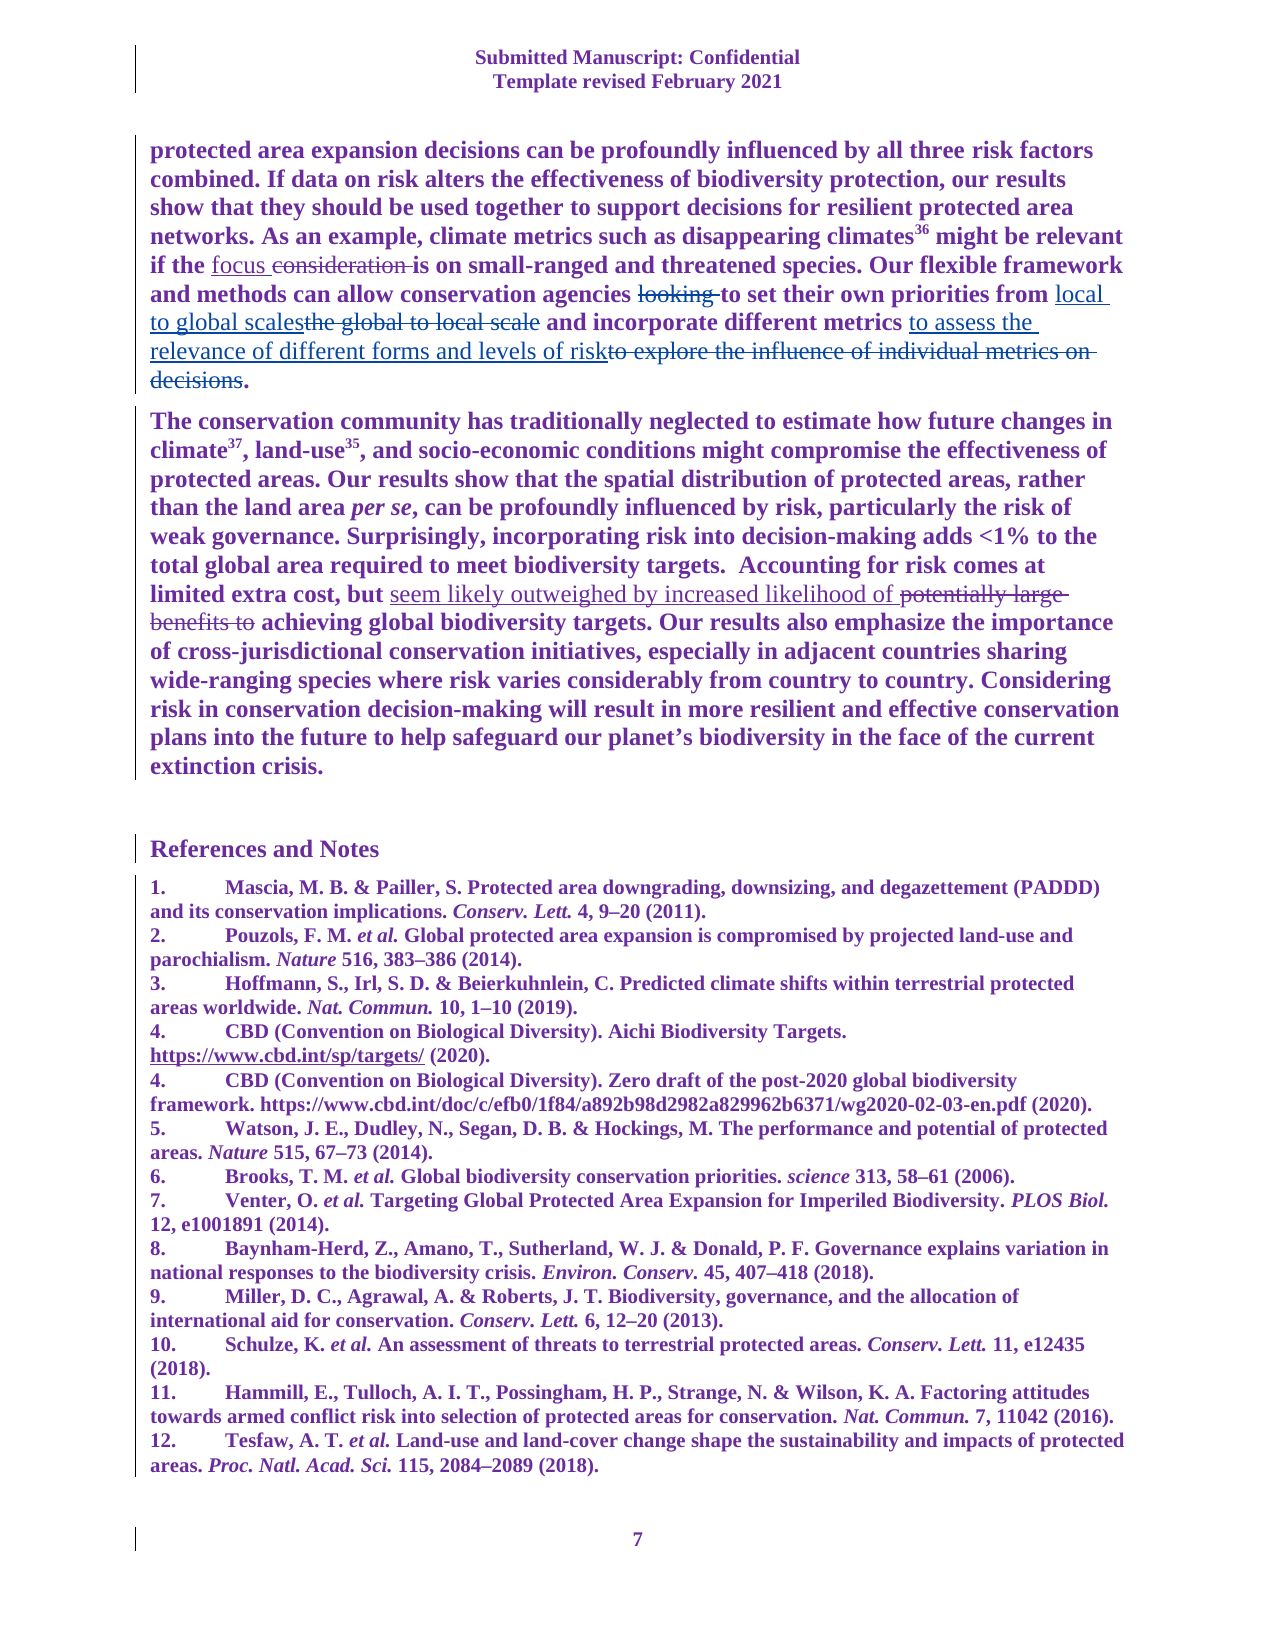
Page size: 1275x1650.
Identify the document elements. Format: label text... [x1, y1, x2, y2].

text 4. CBD (Convention on Biological Diversity). Zero draft of the post-2020 global biodiversity framework. https://www.cbd.int/doc/c/efb0/1f84/a892b98d2982a829962b6371/wg2020-02-03-en.pdf (2020). [150, 1067, 1125, 1116]
text 1. Mascia, M. B. & Pailler, S. Protected area downgrading, downsizing, and degazettement (PADDD) and its conservation implications. Conserv. Lett. 4, 9–20 (2011). [150, 875, 1125, 923]
text 6. Brooks, T. M. et al. Global biodiversity conservation priorities. science 313, 58–61 (2006). [150, 1164, 1125, 1188]
text 8. Baynham-Herd, Z., Amano, T., Sutherland, W. J. & Donald, P. F. Governance explains variation in national responses to the biodiversity crisis. Environ. Conserv. 45, 407–418 (2018). [150, 1236, 1125, 1284]
text 12. Tesfaw, A. T. et al. Land-use and land-cover change shape the sustainability and impacts of protected areas. Proc. Natl. Acad. Sci. 115, 2084–2089 (2018). [150, 1428, 1125, 1477]
text 10. Schulze, K. et al. An assessment of threats to terrestrial protected areas. Conserv. Lett. 11, e12435 (2018). [150, 1332, 1125, 1380]
text References and Notes [150, 834, 1125, 862]
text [150, 135, 1125, 394]
text 4. CBD (Convention on Biological Diversity). Aichi Biodiversity Targets. https://www.cbd.int/sp/targets/ (2020). [150, 1019, 1125, 1067]
text 2. Pouzols, F. M. et al. Global protected area expansion is compromised by projected land-use and parochialism. Nature 516, 383–386 (2014). [150, 923, 1125, 971]
text 7. Venter, O. et al. Targeting Global Protected Area Expansion for Imperiled Biodiversity. PLOS Biol. 12, e1001891 (2014). [150, 1188, 1125, 1236]
text 5. Watson, J. E., Dudley, N., Segan, D. B. & Hockings, M. The performance and potential of protected areas. Nature 515, 67–73 (2014). [150, 1116, 1125, 1164]
text The conservation community has traditionally neglected to estimate how future changes in climate37, land-use35, and socio-economic conditions might compromise the effectiveness of protected areas. Our results show that the spatial distribution of protected areas, rather than the land area per se, can be profoundly influenced by risk, particularly the risk of weak governance. Surprisingly, incorporating risk into decision-making adds <1% to the total global area required to meet biodiversity targets. Accounting for risk comes at limited extra cost, but achieving global biodiversity targets. Our results also emphasize the importance of cross-jurisdictional conservation initiatives, especially in adjacent countries sharing wide-ranging species where risk varies considerably from country to country. Considering risk in conservation decision-making will result in more resilient and effective conservation plans into the future to help safeguard our planet’s biodiversity in the face of the current extinction crisis. [150, 406, 1125, 780]
text 3. Hoffmann, S., Irl, S. D. & Beierkuhnlein, C. Predicted climate shifts within terrestrial protected areas worldwide. Nat. Commun. 10, 1–10 (2019). [150, 971, 1125, 1019]
text 9. Miller, D. C., Agrawal, A. & Roberts, J. T. Biodiversity, governance, and the allocation of international aid for conservation. Conserv. Lett. 6, 12–20 (2013). [150, 1284, 1125, 1332]
text 11. Hammill, E., Tulloch, A. I. T., Possingham, H. P., Strange, N. & Wilson, K. A. Factoring attitudes towards armed conflict risk into selection of protected areas for conservation. Nat. Commun. 7, 11042 (2016). [150, 1380, 1125, 1428]
